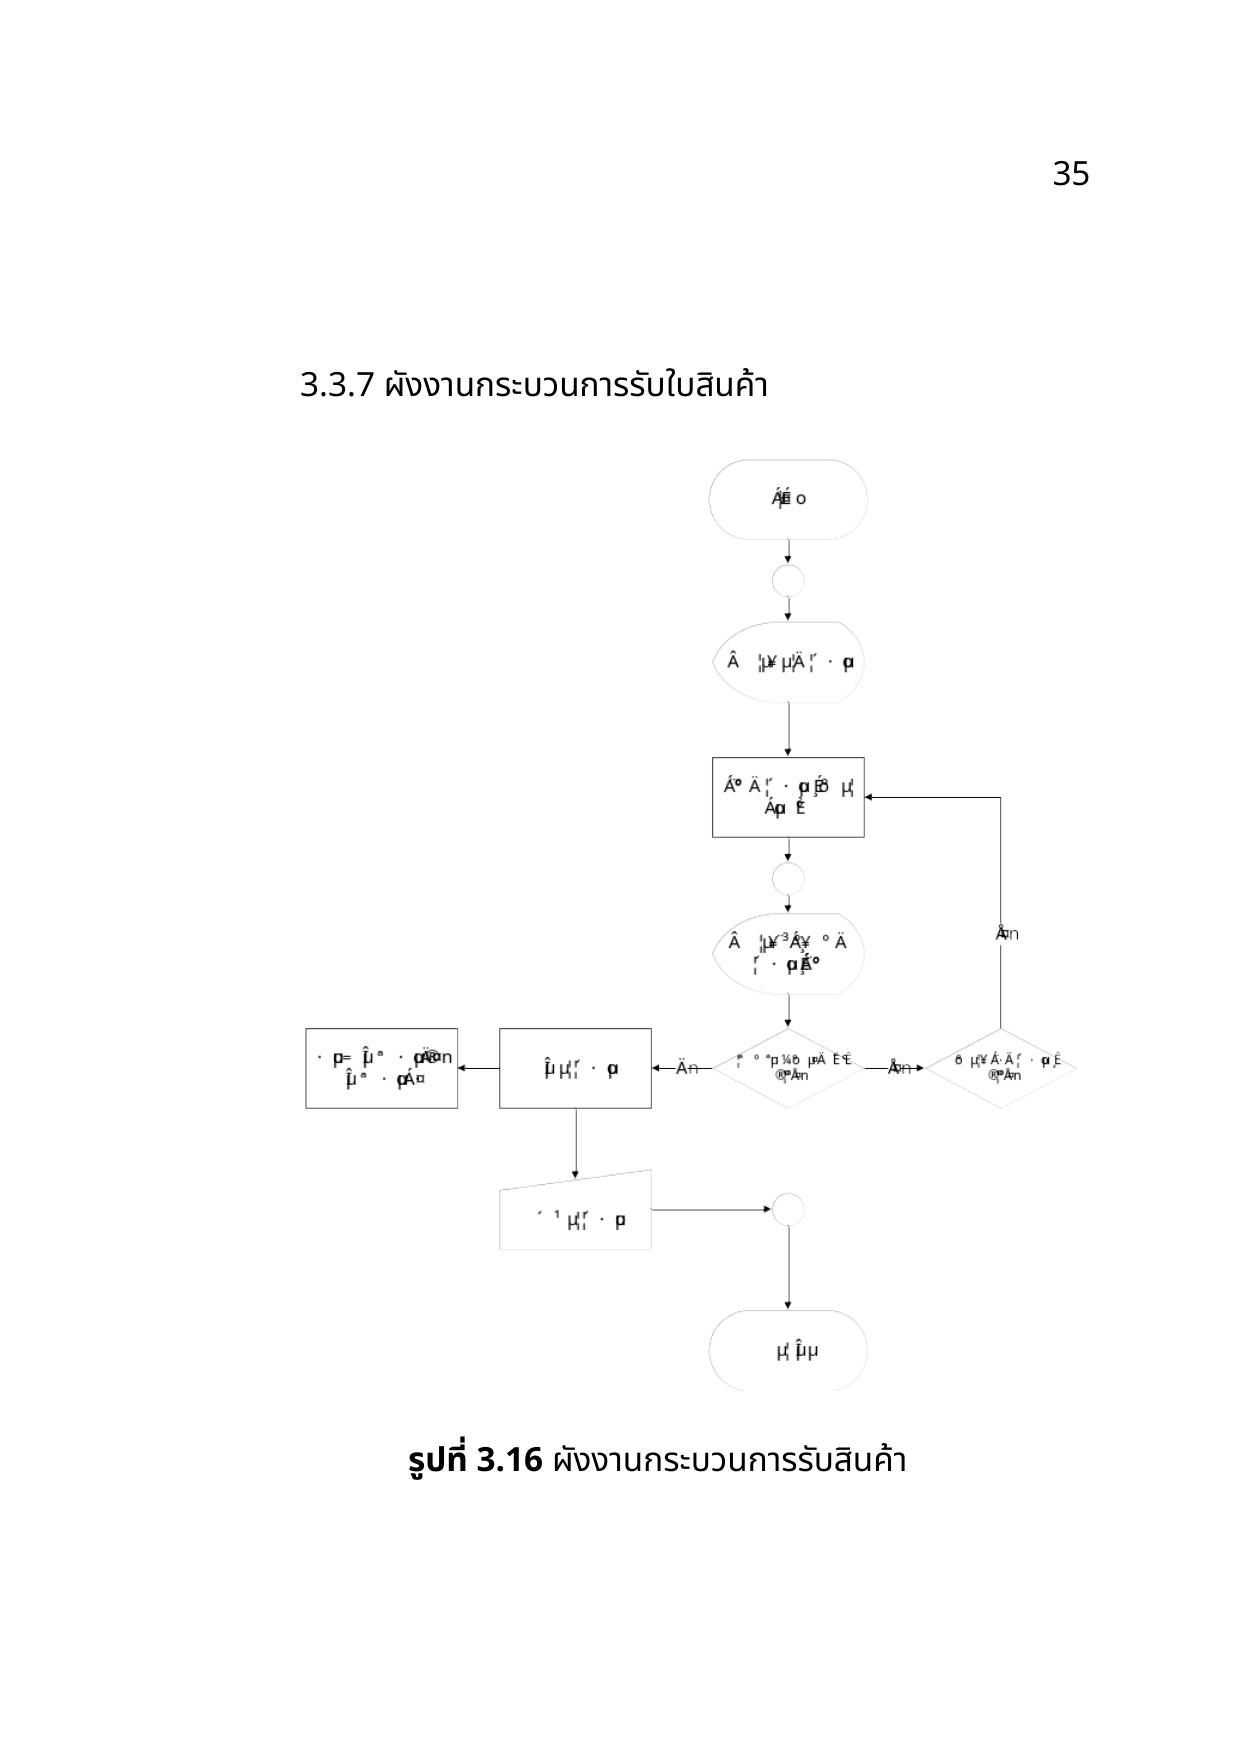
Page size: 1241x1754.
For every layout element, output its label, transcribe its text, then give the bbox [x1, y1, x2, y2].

text 3.3.7 ผังงานกระบวนการรับใบสินค้า [225, 361, 1090, 412]
text รูปที่ 3.16 ผังงานกระบวนการรับสินค้า [225, 1436, 1090, 1486]
